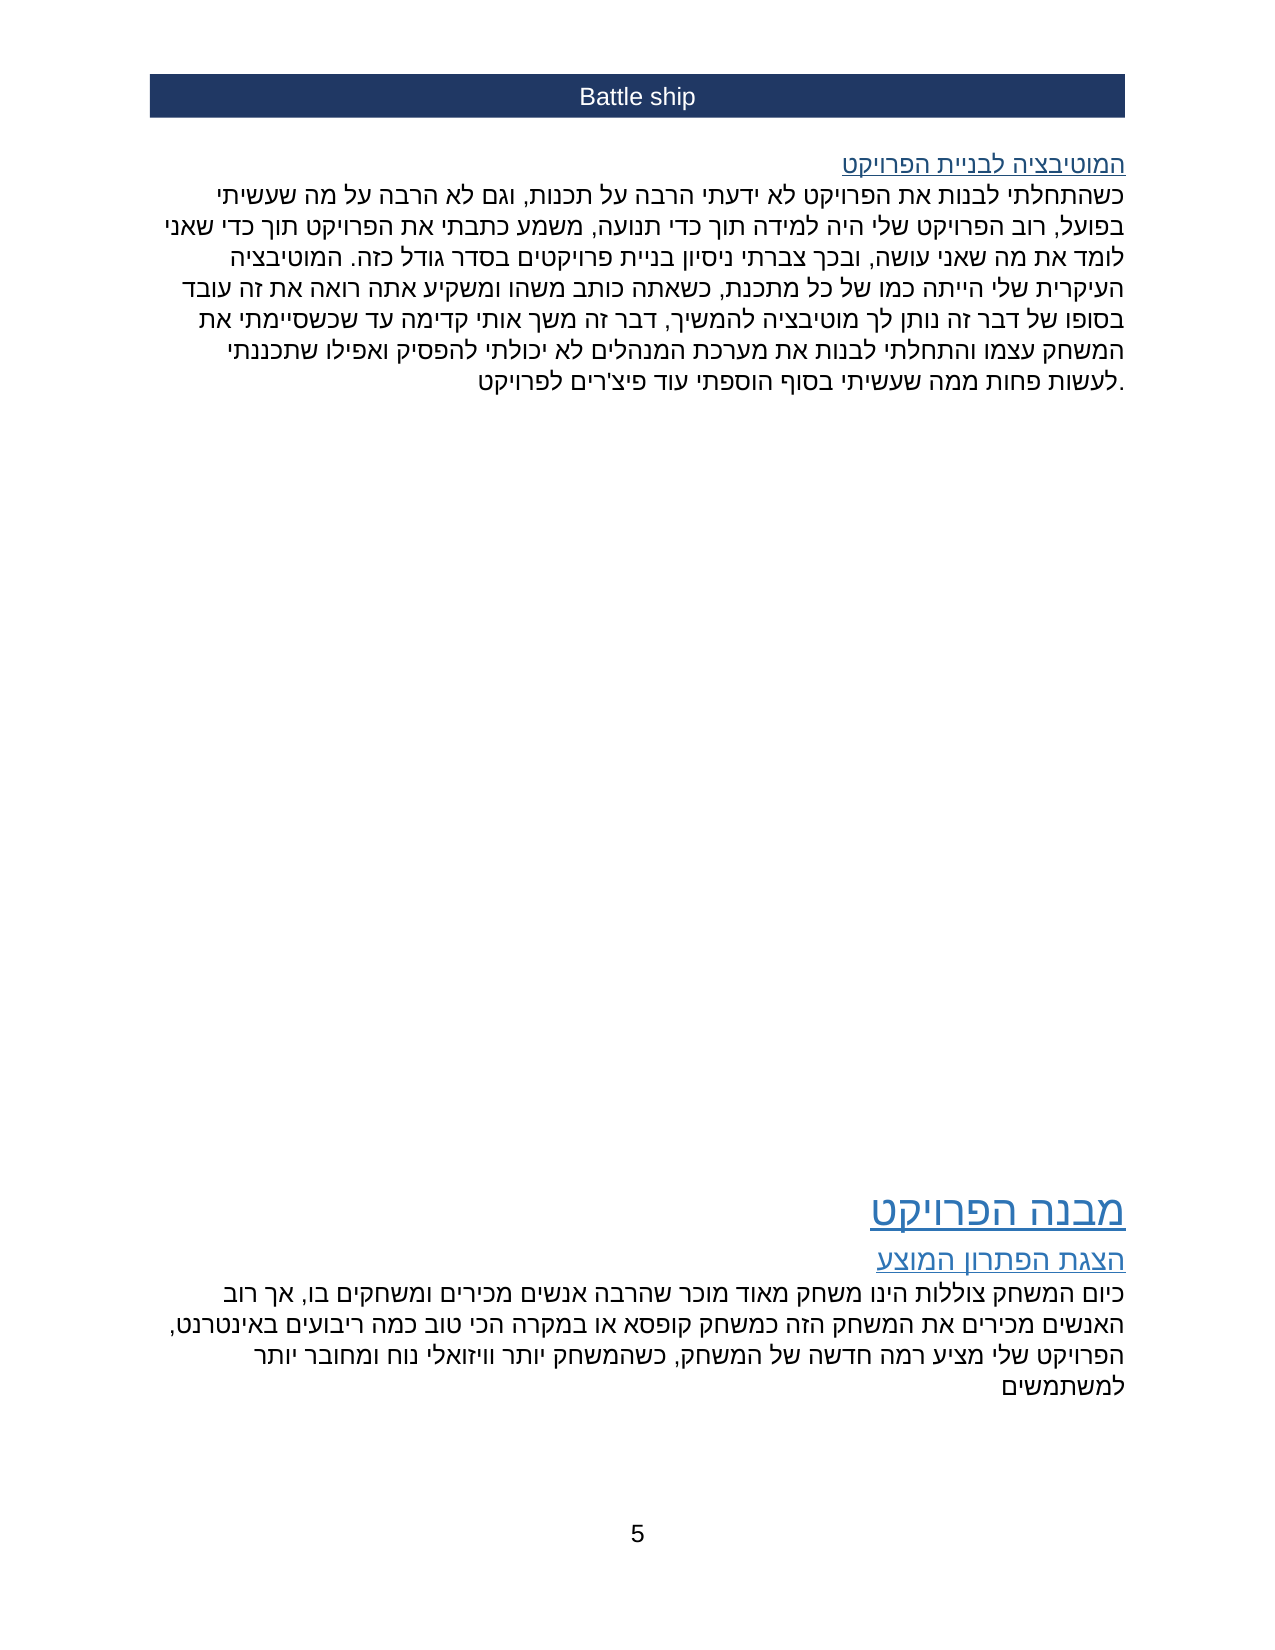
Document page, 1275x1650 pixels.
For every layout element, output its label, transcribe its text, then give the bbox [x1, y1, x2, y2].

subtitle המוטיבציה לבניית הפרויקט [150, 150, 1125, 179]
text כשהתחלתי לבנות את הפרויקט לא ידעתי הרבה על תכנות, וגם לא הרבה על מה שעשיתי בפועל, רוב הפרויקט שלי היה למידה תוך כדי תנועה, משמע כתבתי את הפרויקט תוך כדי שאני לומד את מה שאני עושה, ובכך צברתי ניסיון בניית פרויקטים בסדר גודל כזה. המוטיבציה העיקרית שלי הייתה כמו של כל מתכנת, כשאתה כותב משהו ומשקיע אתה רואה את זה עובד בסופו של דבר זה נותן לך מוטיבציה להמשיך, דבר זה משך אותי קדימה עד שכשסיימתי את המשחק עצמו והתחלתי לבנות את מערכת המנהלים לא יכולתי להפסיק ואפילו שתכננתי לעשות פחות ממה שעשיתי בסוף הוספתי עוד פיצ'רים לפרויקט. [150, 181, 1125, 396]
subtitle מבנה הפרויקט [150, 1187, 1125, 1234]
subtitle הצגת הפתרון המוצע [150, 1242, 1125, 1276]
text כיום המשחק צוללות הינו משחק מאוד מוכר שהרבה אנשים מכירים ומשחקים בו, אך רוב האנשים מכירים את המשחק הזה כמשחק קופסא או במקרה הכי טוב כמה ריבועים באינטרנט, הפרויקט שלי מציע רמה חדשה של המשחק, כשהמשחק יותר וויזואלי נוח ומחובר יותר למשתמשים [150, 1279, 1125, 1401]
